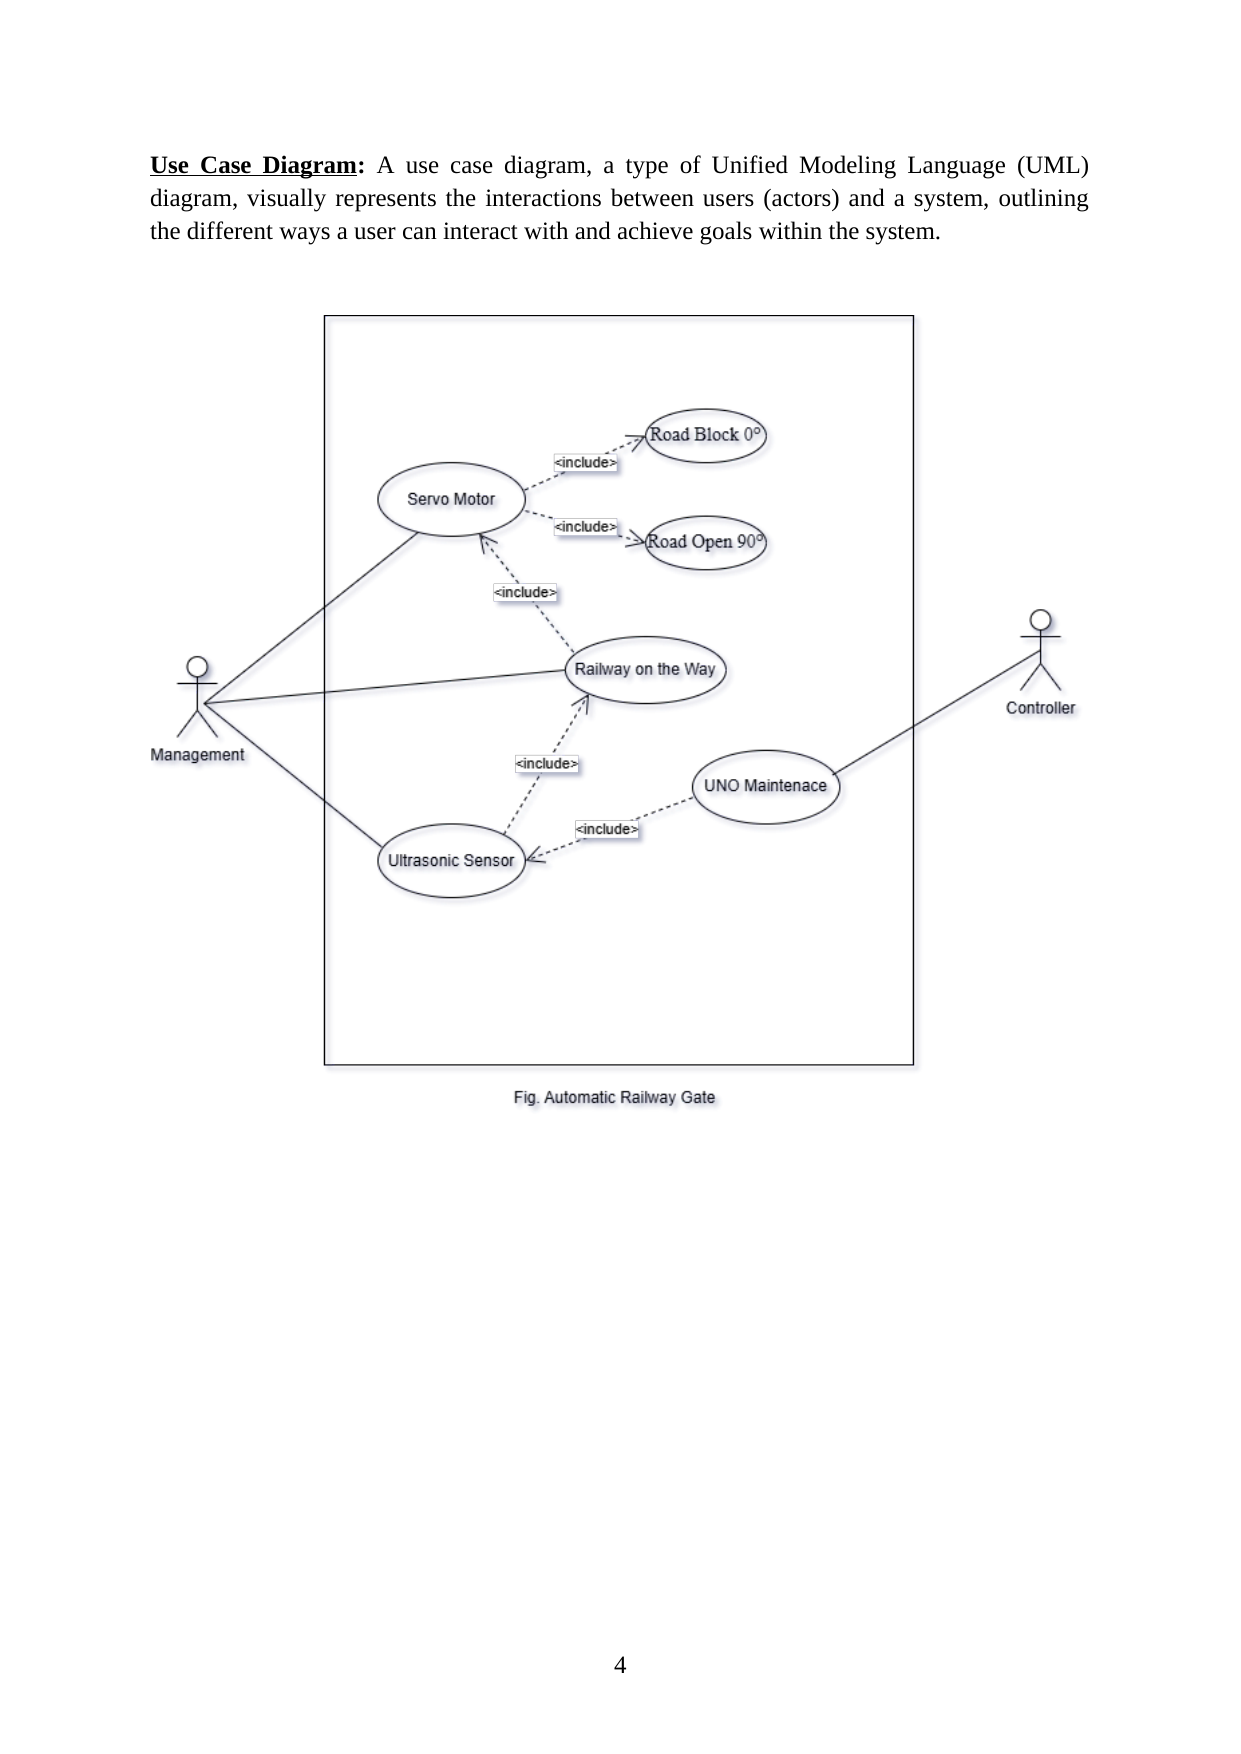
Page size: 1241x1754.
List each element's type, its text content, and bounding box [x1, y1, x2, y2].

picture [150, 315, 1091, 1134]
text Use Case Diagram: A use case diagram, a type of Unified Modeling Language (UML) diagram, visually represents the interactions between users (actors) and a system, outlining the different ways a user can interact with and achieve goals within the system. [150, 150, 1090, 245]
